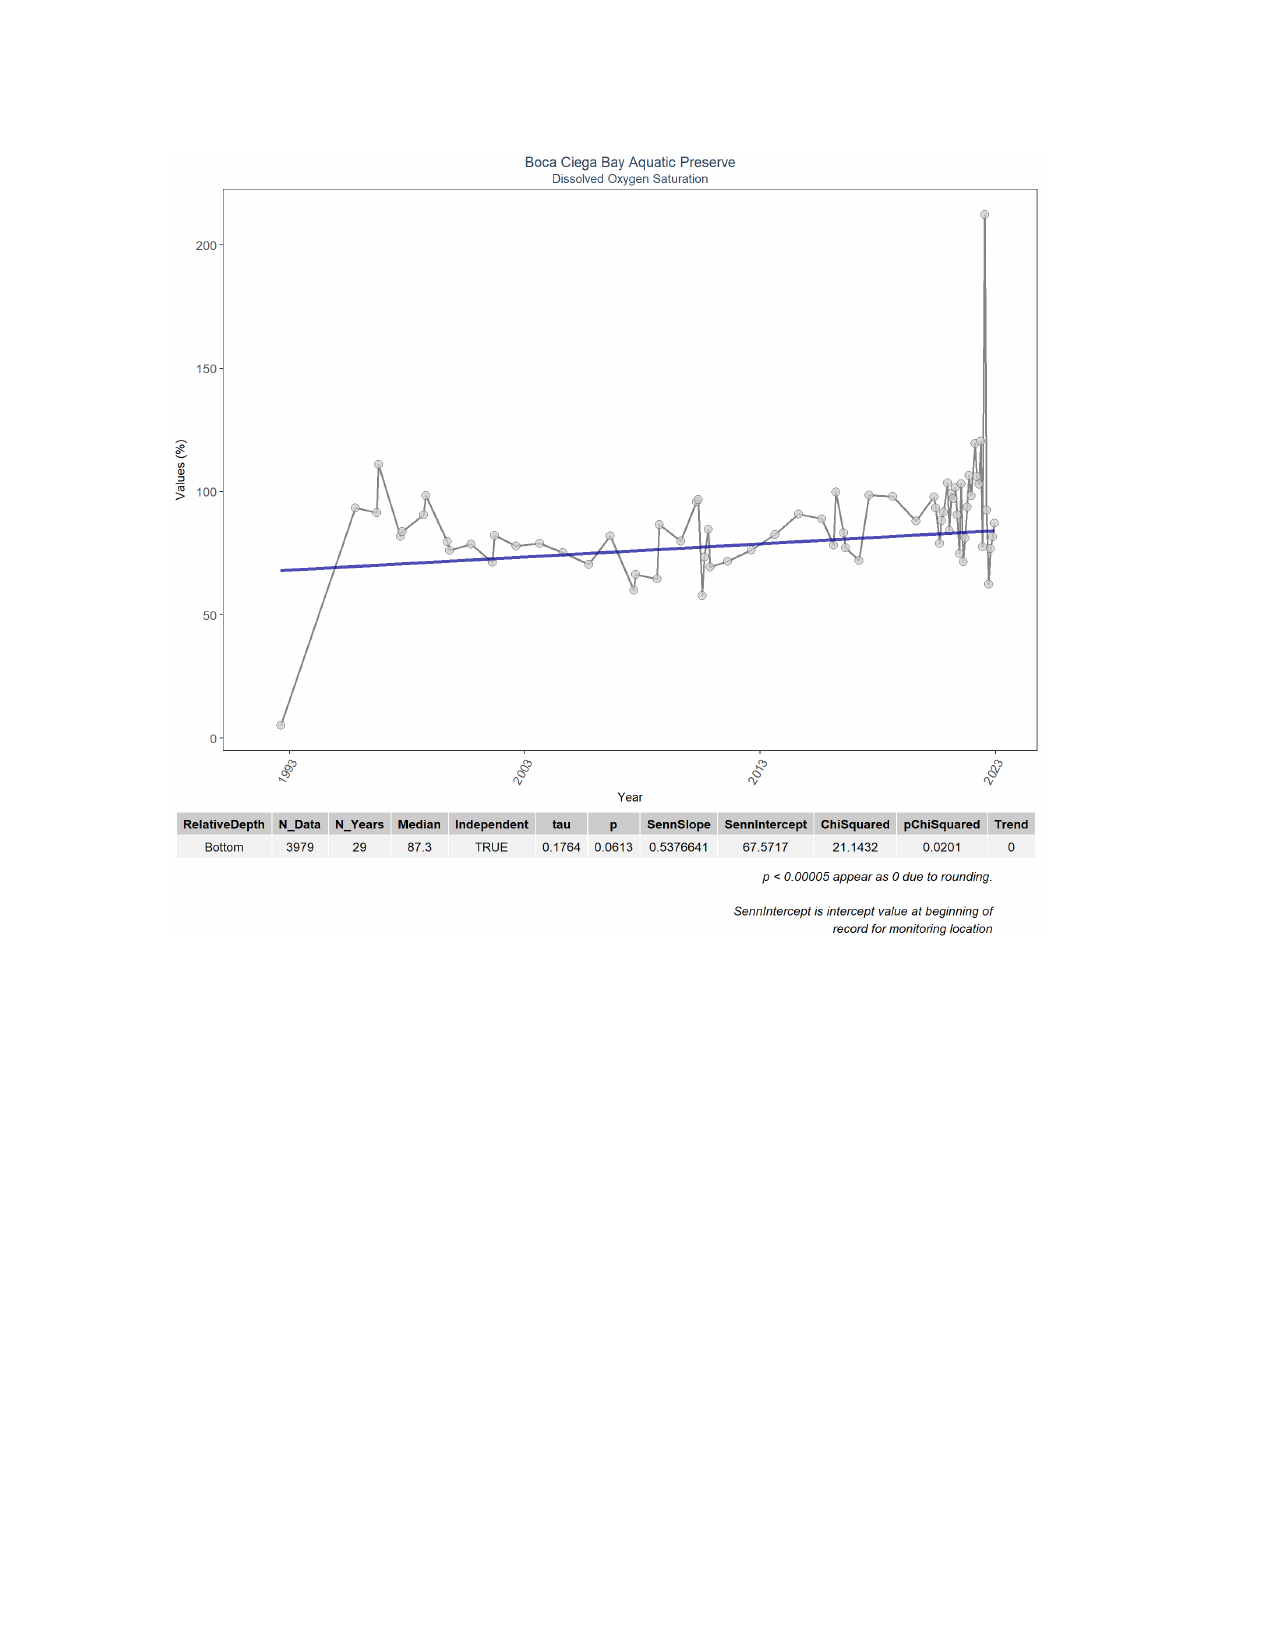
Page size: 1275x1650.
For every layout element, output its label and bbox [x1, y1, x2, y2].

picture [168, 150, 1044, 938]
